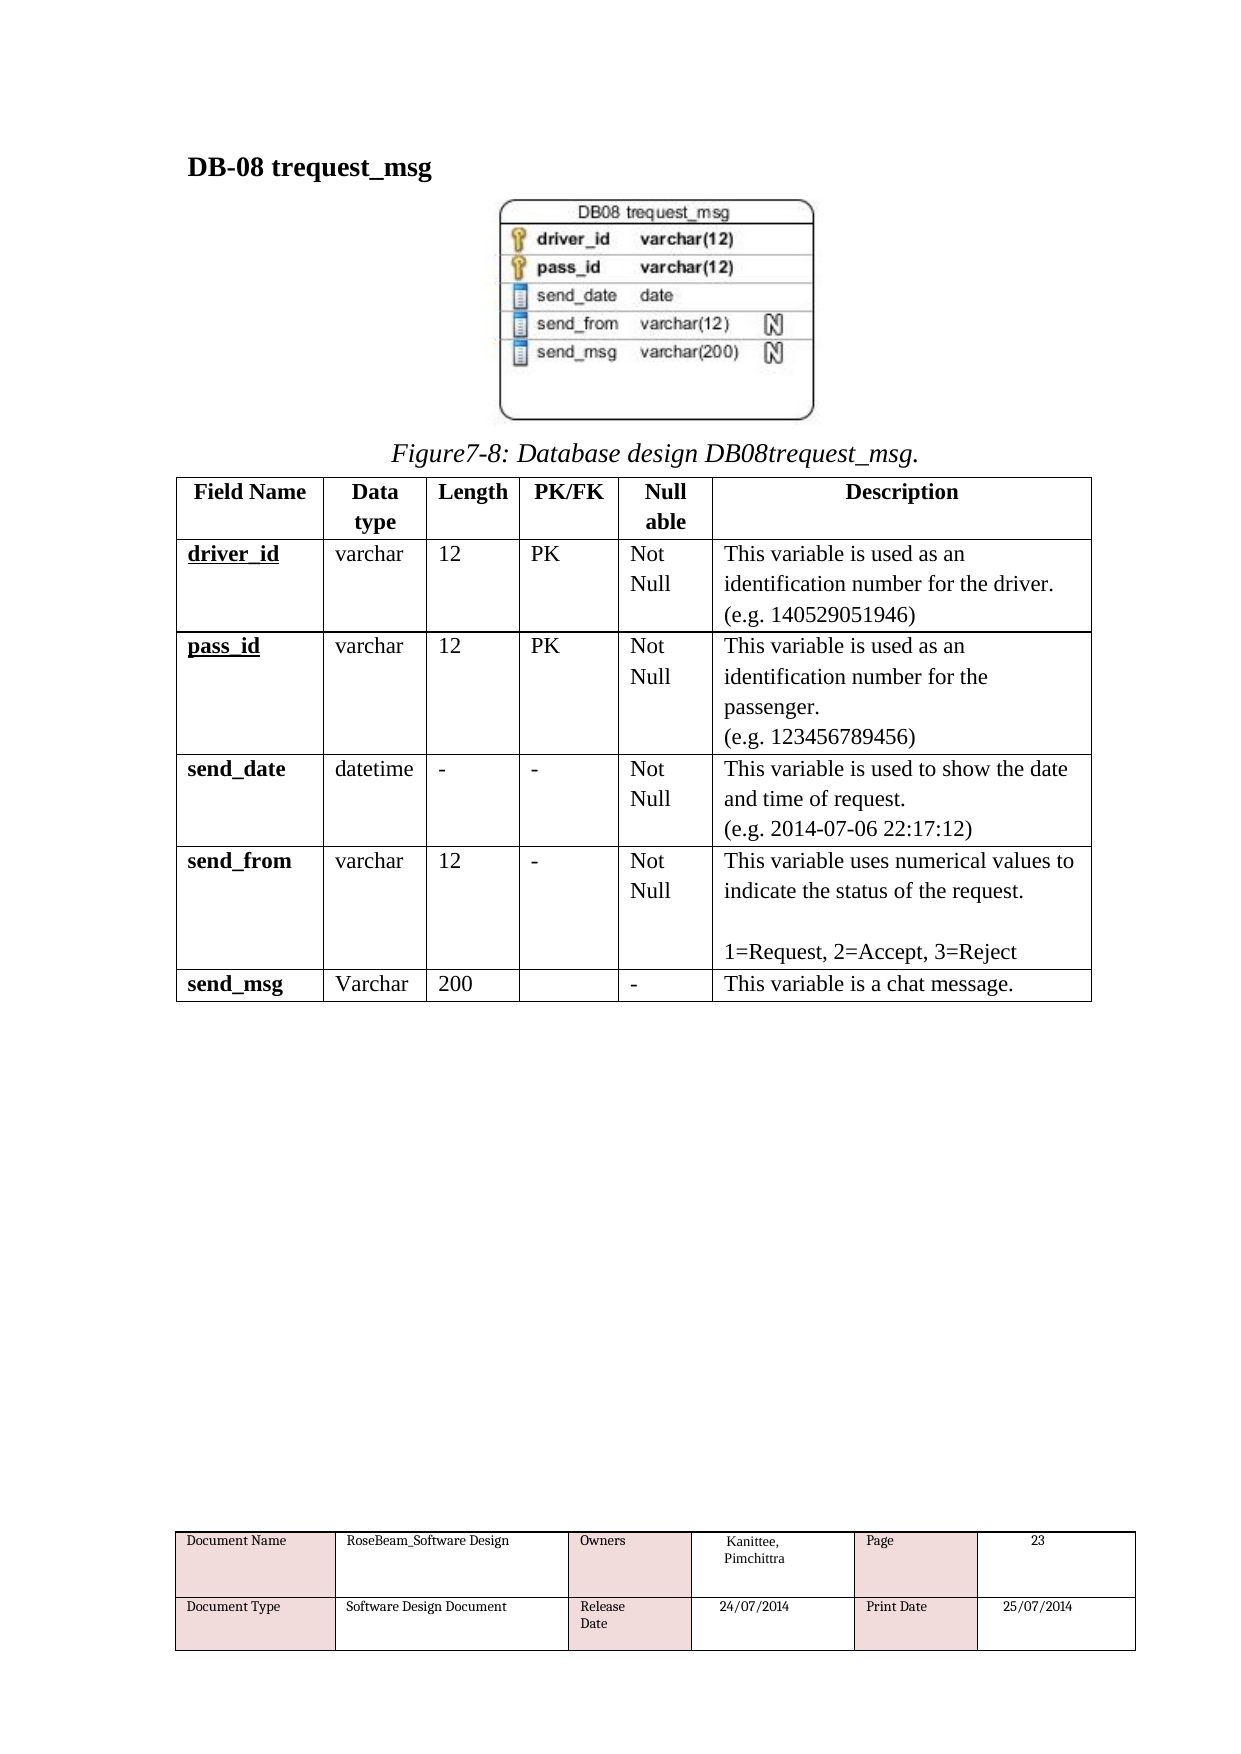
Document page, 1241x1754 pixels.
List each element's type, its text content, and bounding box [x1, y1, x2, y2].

text DB-08 trequest_msg [187, 150, 1123, 182]
table_cell This variable uses numerical values to indicate the status of the request. 1=Request, 2=Accept, 3=Reject [713, 847, 1091, 969]
picture [484, 187, 827, 433]
table_cell 200 [427, 970, 519, 1001]
table_header Length [427, 478, 519, 539]
table_cell 12 [427, 847, 519, 969]
table_cell PK [520, 540, 618, 631]
table_header Null able [619, 478, 712, 539]
table_cell send_date [177, 755, 323, 846]
table_header PK/FK [520, 478, 618, 539]
table_cell This variable is used as an identification number for the passenger. (e.g. 123456789456) [713, 633, 1091, 754]
table_cell driver_id [177, 540, 323, 631]
table_cell datetime [324, 755, 426, 846]
table_cell Not Null [619, 540, 712, 631]
table_cell Not Null [619, 755, 712, 846]
text Figure7-8: Database design DB08trequest_msg. [187, 437, 1123, 468]
table_header Field Name [177, 478, 323, 539]
table_cell pass_id [177, 633, 323, 754]
table_cell This variable is a chat message. [713, 970, 1091, 1001]
table_cell send_from [177, 847, 323, 969]
table_cell 12 [427, 540, 519, 631]
table_cell This variable is used to show the date and time of request. (e.g. 2014-07-06 22:17:12) [713, 755, 1091, 846]
table_cell Not Null [619, 847, 712, 969]
table_header Description [713, 478, 1091, 539]
table_cell This variable is used as an identification number for the driver. (e.g. 140529051946) [713, 540, 1091, 631]
table_header Data type [324, 478, 426, 539]
table_cell Not Null [619, 633, 712, 754]
table_cell - [427, 755, 519, 846]
table_cell varchar [324, 540, 426, 631]
table_cell Varchar [324, 970, 426, 1001]
table_cell - [619, 970, 712, 1001]
table_cell send_msg [177, 970, 323, 1001]
table_cell - [520, 755, 618, 846]
table_cell - [520, 847, 618, 969]
table_cell [520, 970, 618, 1001]
table_cell varchar [324, 633, 426, 754]
table_cell 12 [427, 633, 519, 754]
table_cell PK [520, 633, 618, 754]
table_cell varchar [324, 847, 426, 969]
